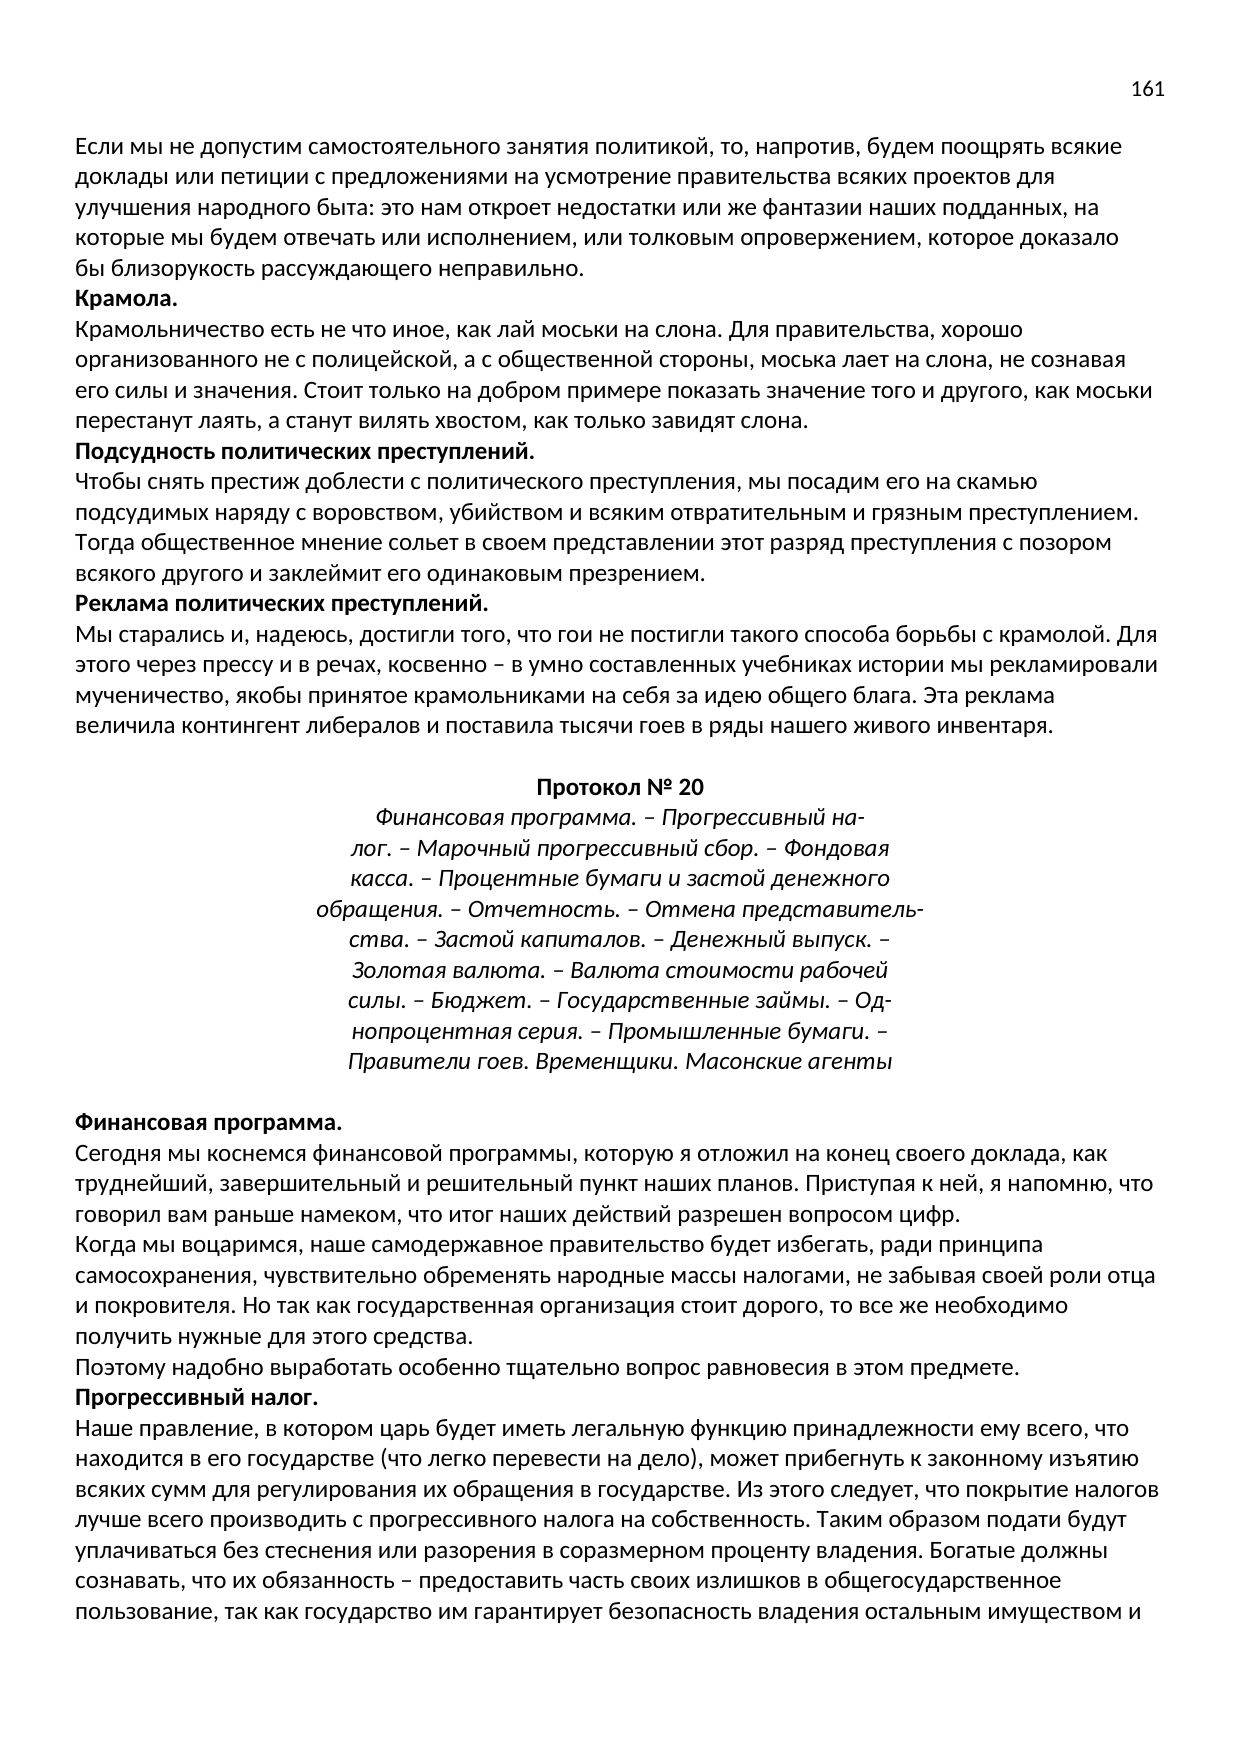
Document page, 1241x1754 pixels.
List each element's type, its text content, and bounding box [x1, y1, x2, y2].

text Подсудность политических преступлений. [75, 435, 1165, 466]
text Правители гоев. Временщики. Масонские агенты [75, 1045, 1165, 1076]
text Мы старались и, надеюсь, достигли того, что гои не постигли такого способа борьбы с крамолой. Для этого через прессу и в речах, косвенно – в умно составленных учебниках истории мы рекламировали [75, 618, 1165, 679]
text Если мы не допустим самостоятельного занятия политикой, то, напротив, будем поощрять всякие доклады или петиции с предложениями на усмотрение правительства всяких проектов для улучшения народного быта: это нам откроет недостатки или же фантазии наших подданных, на которые мы будем отвечать или исполнением, или толковым опровержением, которое доказало [75, 130, 1165, 252]
text силы. – Бюджет. – Государственные займы. – Од- [75, 984, 1165, 1015]
text Реклама политических преступлений. [75, 588, 1165, 618]
text ства. – Застой капиталов. – Денежный выпуск. – [75, 923, 1165, 954]
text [75, 1412, 1165, 1625]
text Крамола. [75, 282, 1165, 313]
text Сегодня мы коснемся финансовой программы, которую я отложил на конец своего доклада, как труднейший, завершительный и решительный пункт наших планов. Приступая к ней, я напомню, что говорил вам раньше намеком, что итог наших действий разрешен вопросом цифр. [75, 1137, 1165, 1228]
text бы близорукость рассуждающего неправильно. [75, 252, 1165, 282]
text Поэтому надобно выработать особенно тщательно вопрос равновесия в этом предмете. [75, 1351, 1165, 1381]
text обращения. – Отчетность. – Отмена представитель- [75, 893, 1165, 923]
text Протокол № 20 [75, 771, 1165, 801]
text лог. – Марочный прогрессивный сбор. – Фондовая [75, 832, 1165, 862]
text Финансовая программа. [75, 1106, 1165, 1137]
text Когда мы воцаримся, наше самодержавное правительство будет избегать, ради принципа самосохранения, чувствительно обременять народные массы налогами, не забывая своей роли отца и покровителя. Но так как государственная организация стоит дорого, то все же необходимо получить нужные для этого средства. [75, 1228, 1165, 1351]
text Прогрессивный налог. [75, 1381, 1165, 1412]
text Финансовая программа. – Прогрессивный на- [75, 801, 1165, 832]
text касса. – Процентные бумаги и застой денежного [75, 862, 1165, 893]
text Золотая валюта. – Валюта стоимости рабочей [75, 954, 1165, 984]
text мученичество, якобы принятое крамольниками на себя за идею общего блага. Эта реклама величила контингент либералов и поставила тысячи гоев в ряды нашего живого инвентаря. [75, 679, 1165, 740]
text нопроцентная серия. – Промышленные бумаги. – [75, 1015, 1165, 1045]
text Крамольничество есть не что иное, как лай моськи на слона. Для правительства, хорошо организованного не с полицейской, а с общественной стороны, моська лает на слона, не сознавая его силы и значения. Стоит только на добром примере показать значение того и другого, как моськи перестанут лаять, а станут вилять хвостом, как только завидят слона. [75, 313, 1165, 435]
text Чтобы снять престиж доблести с политического преступления, мы посадим его на скамью подсудимых наряду с воровством, убийством и всяким отвратительным и грязным преступлением. Тогда общественное мнение сольет в своем представлении этот разряд преступления с позором всякого другого и заклеймит его одинаковым презрением. [75, 466, 1165, 588]
